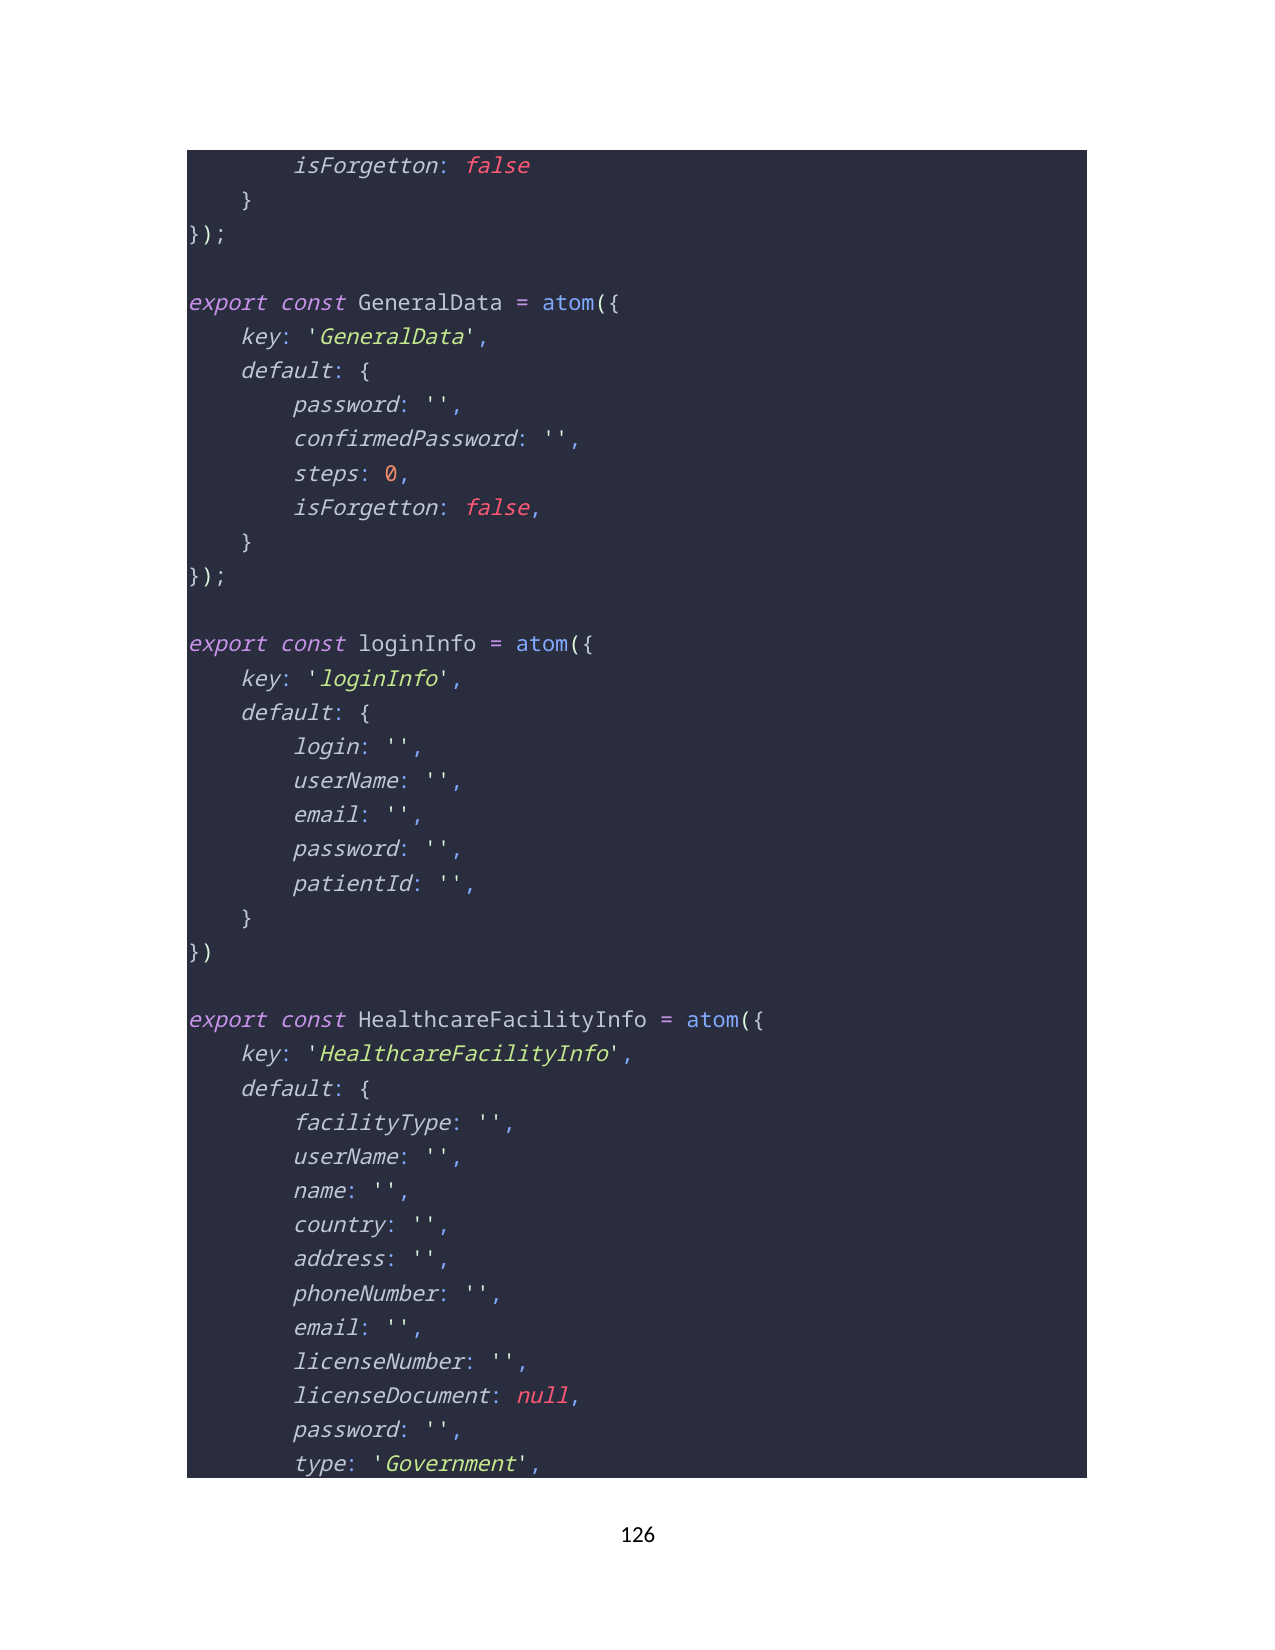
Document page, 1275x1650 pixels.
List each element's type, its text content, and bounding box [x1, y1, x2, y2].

text type: 'Government', [187, 1448, 1087, 1478]
text phoneNumber: '', [187, 1277, 1087, 1307]
text password: '', [187, 1414, 1087, 1444]
text key: 'HealthcareFacilityInfo', [187, 1038, 1087, 1068]
text }) [187, 936, 1087, 966]
text key: 'loginInfo', [187, 662, 1087, 692]
text country: '', [187, 1209, 1087, 1239]
text default: { [187, 355, 1087, 385]
text password: '', [187, 389, 1087, 419]
text export const GeneralData = atom({ [187, 287, 1087, 316]
text }); [187, 218, 1087, 248]
text default: { [187, 1072, 1087, 1102]
text password: '', [187, 833, 1087, 863]
text confirmedPassword: '', [187, 423, 1087, 453]
text facilityType: '', [187, 1107, 1087, 1136]
text default: { [187, 697, 1087, 726]
text }); [187, 560, 1087, 590]
text export const loginInfo = atom({ [187, 628, 1087, 658]
text userName: '', [187, 765, 1087, 795]
text name: '', [187, 1175, 1087, 1205]
text patientId: '', [187, 867, 1087, 897]
text isForgetton: false [187, 150, 1087, 180]
text } [187, 902, 1087, 931]
text } [187, 184, 1087, 214]
text email: '', [187, 799, 1087, 829]
text } [187, 526, 1087, 556]
text key: 'GeneralData', [187, 321, 1087, 351]
text userName: '', [187, 1141, 1087, 1171]
text login: '', [187, 731, 1087, 761]
text licenseDocument: null, [187, 1380, 1087, 1410]
text isForgetton: false, [187, 492, 1087, 521]
text address: '', [187, 1243, 1087, 1273]
text email: '', [187, 1312, 1087, 1341]
text licenseNumber: '', [187, 1346, 1087, 1376]
text steps: 0, [187, 457, 1087, 487]
text export const HealthcareFacilityInfo = atom({ [187, 1004, 1087, 1034]
